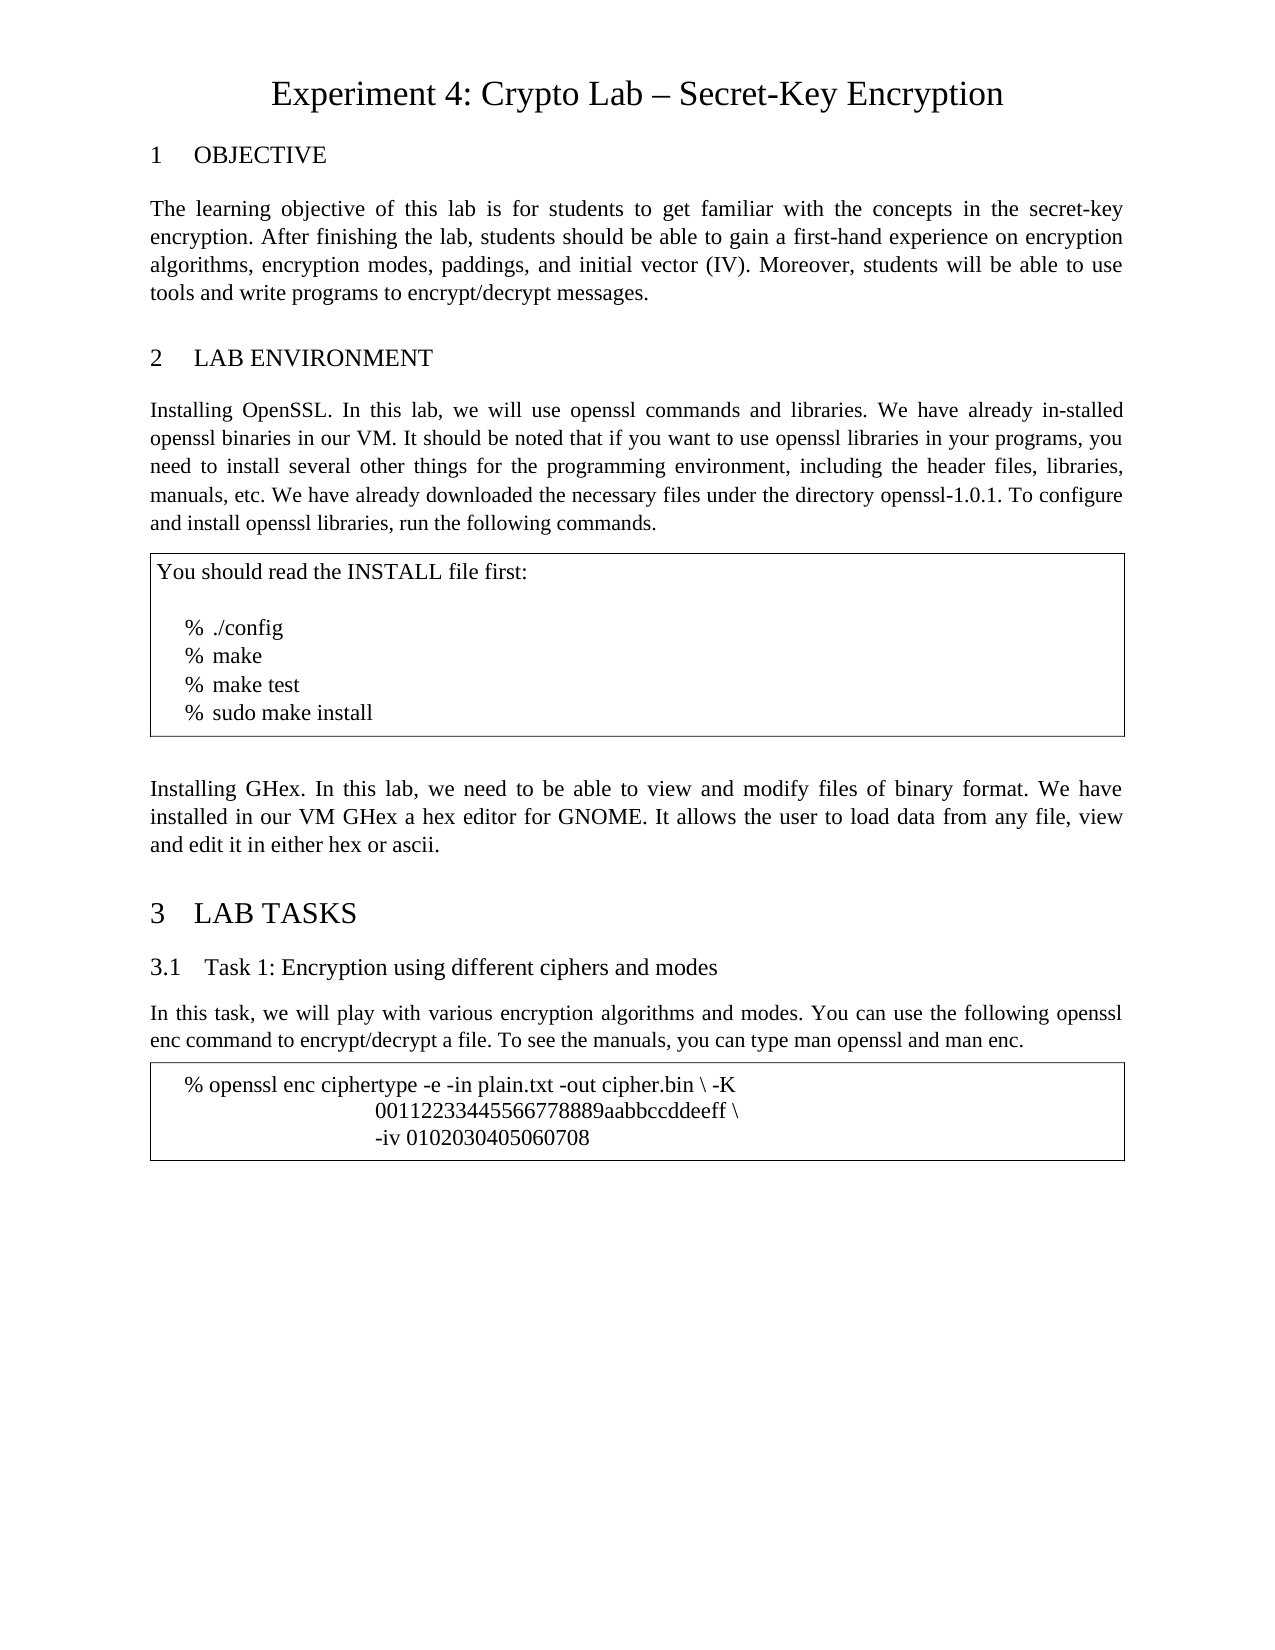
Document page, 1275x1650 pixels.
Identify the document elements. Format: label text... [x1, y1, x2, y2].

text Installing GHex. In this lab, we need to be able to view and modify files of binary format. We have installed in our VM GHex a hex editor for GNOME. It allows the user to load data from any file, view and edit it in either hex or ascii. [150, 775, 1125, 858]
list openssl enc ciphertype -e -in plain.txt -out cipher.bin \ -K 00112233445566778889aabbccddeeff \ -iv 0102030405060708 [184, 1071, 739, 1150]
text You should read the INSTALL file first: [156, 558, 1125, 584]
text 3 LAB TASKS [150, 895, 1125, 930]
text 1 OBJECTIVE [150, 141, 1125, 169]
list make test [184, 671, 1125, 697]
text In this task, we will play with various encryption algorithms and modes. You can use the following openssl enc command to encrypt/decrypt a file. To see the manuals, you can type man openssl and man enc. [150, 1000, 1125, 1052]
text 3.1 Task 1: Encryption using different ciphers and modes [150, 952, 1125, 981]
list sudo make install [184, 699, 1125, 725]
text Installing OpenSSL. In this lab, we will use openssl commands and libraries. We have already in-stalled openssl binaries in our VM. It should be noted that if you want to use openssl libraries in your programs, you need to install several other things for the programming environment, including the header files, libraries, manuals, etc. We have already downloaded the necessary files under the directory openssl-1.0.1. To configure and install openssl libraries, run the following commands. [150, 397, 1125, 536]
list make [184, 643, 1125, 669]
text The learning objective of this lab is for students to get familiar with the concepts in the secret-key encryption. After finishing the lab, students should be able to gain a first-hand experience on encryption algorithms, encryption modes, paddings, and initial vector (IV). Moreover, students will be able to use tools and write programs to encrypt/decrypt messages. [150, 196, 1125, 306]
text 2 LAB ENVIRONMENT [150, 343, 1125, 372]
text Experiment 4: Crypto Lab – Secret-Key Encryption [271, 72, 1156, 113]
list ./config [184, 614, 1125, 641]
